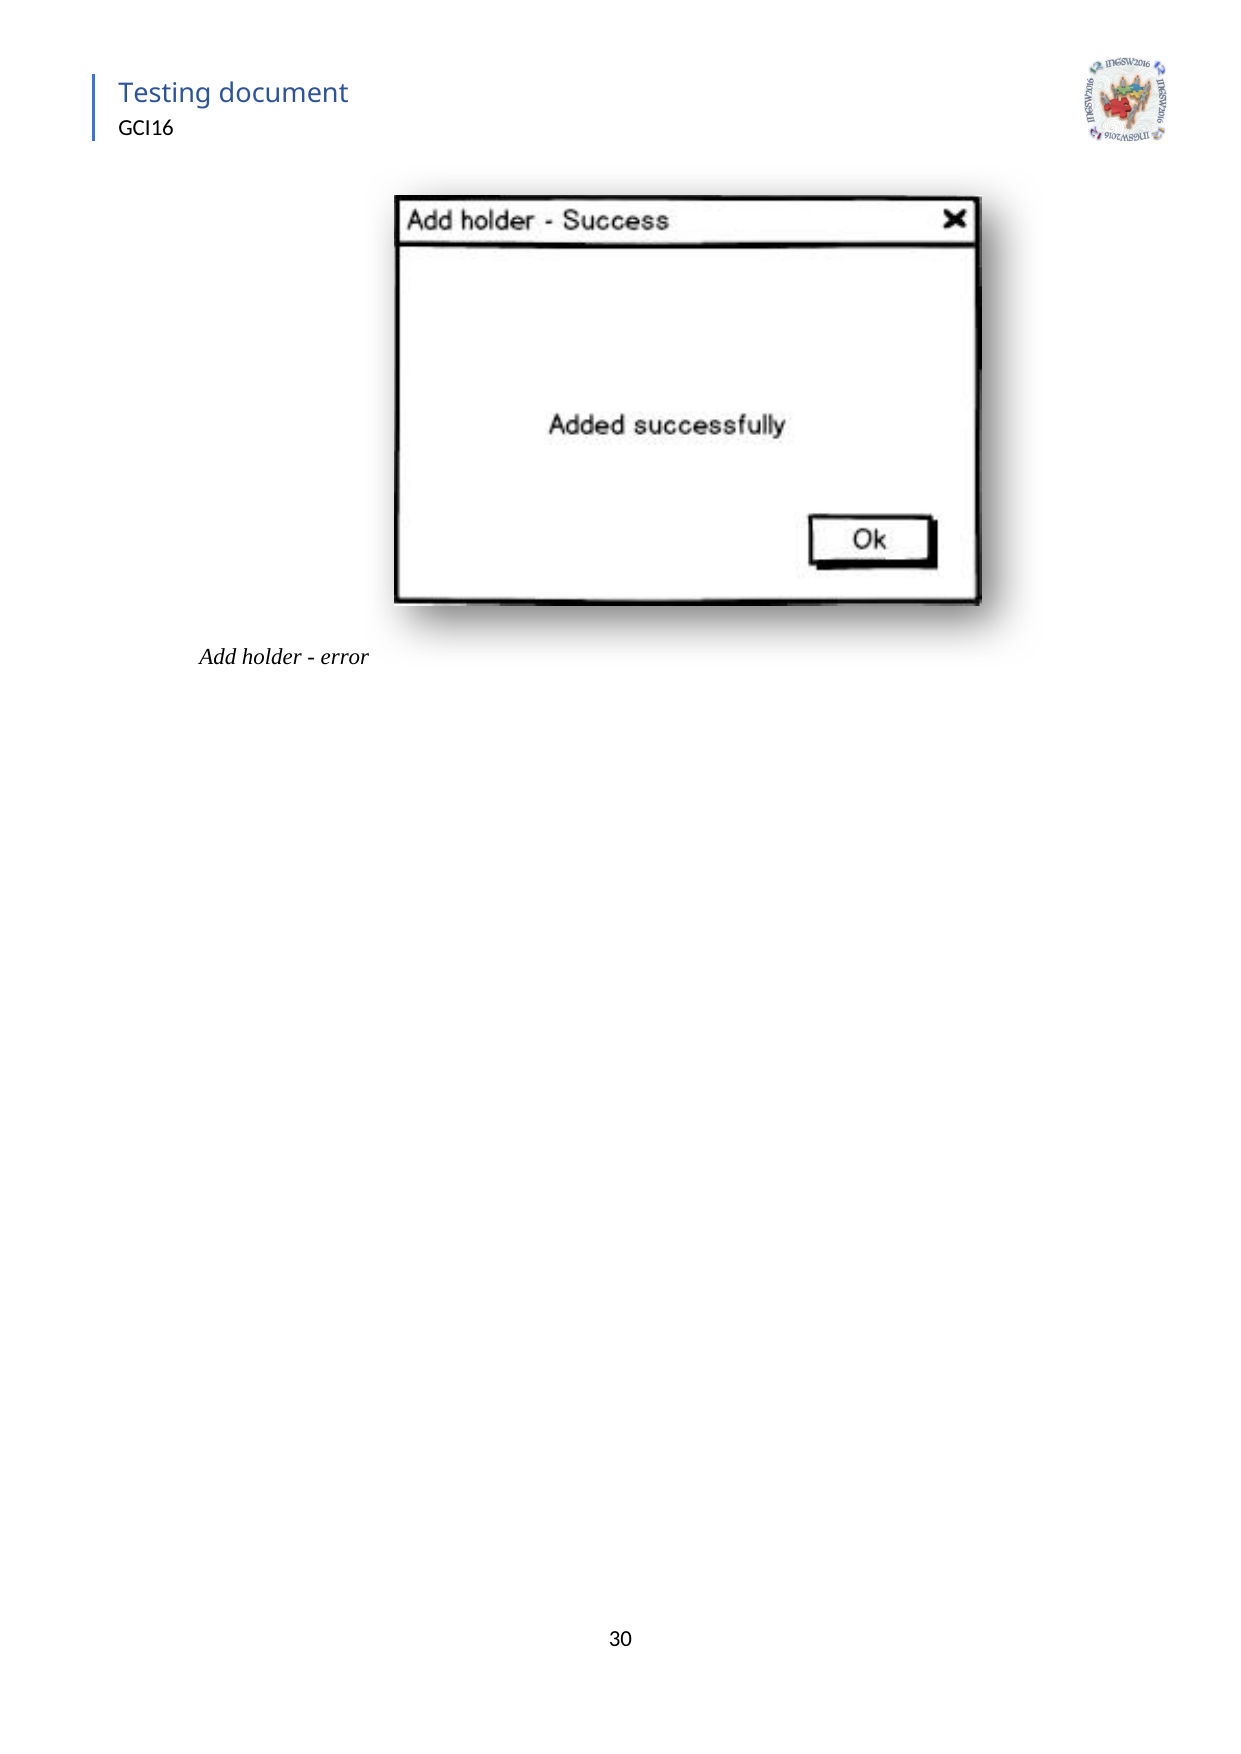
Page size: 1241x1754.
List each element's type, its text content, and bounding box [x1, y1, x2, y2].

picture [394, 195, 982, 606]
table_cell The operator fills the “Report’s specifications” field in the “Report error” mockup [385, 186, 1022, 646]
picture [1076, 55, 1171, 149]
table_cell [404, 206, 1008, 632]
